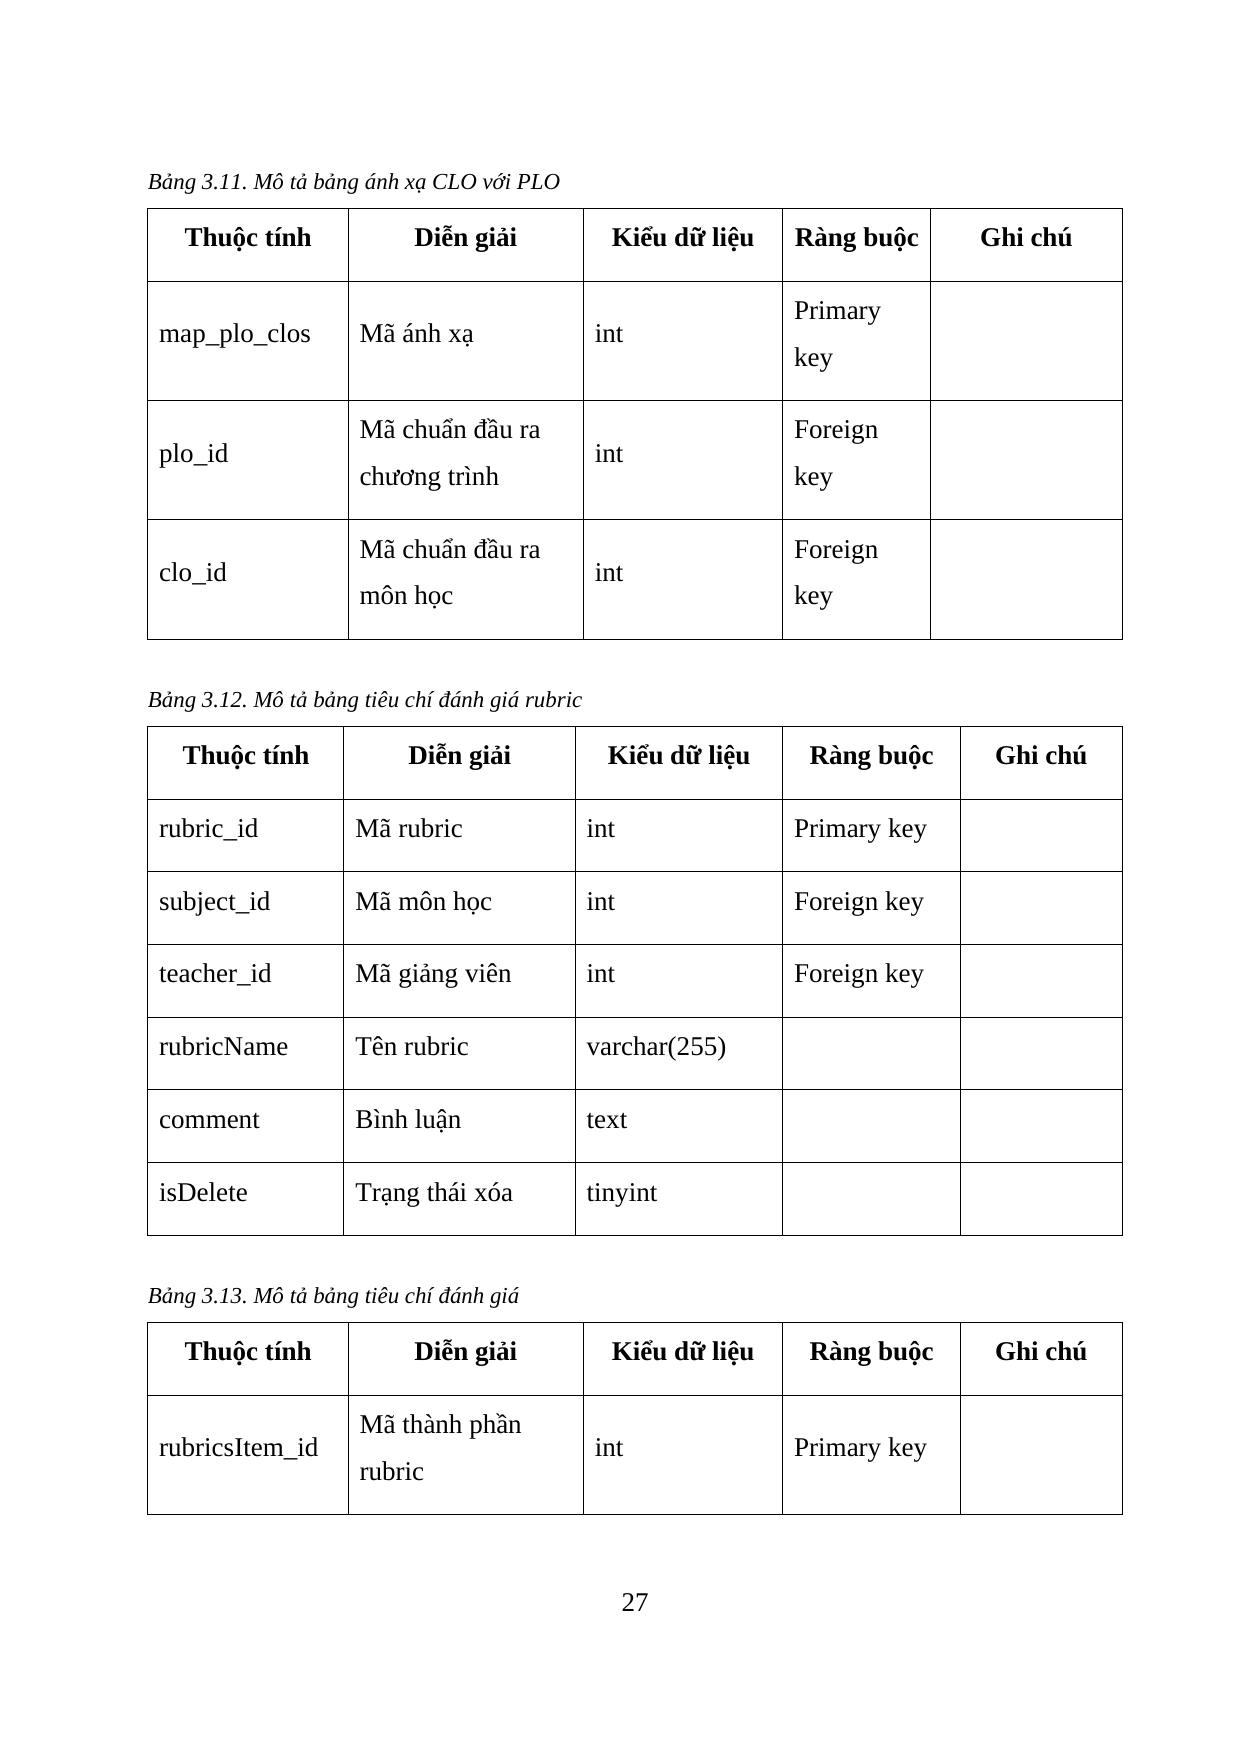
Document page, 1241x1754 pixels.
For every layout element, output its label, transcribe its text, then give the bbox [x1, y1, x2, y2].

table_header Ghi chú [931, 209, 1122, 281]
table_cell rubricName [148, 1018, 343, 1089]
table_cell [783, 1018, 960, 1089]
table_cell Primary key [783, 1396, 960, 1514]
table_cell Mã ánh xạ [349, 282, 583, 400]
table_cell int [576, 945, 782, 1017]
table_cell Primary key [783, 800, 960, 871]
table_cell [931, 401, 1122, 519]
table_header Thuộc tính [148, 727, 343, 798]
table_cell int [576, 800, 782, 871]
table_cell [961, 800, 1122, 871]
table_header Diễn giải [344, 727, 575, 798]
table_header Ràng buộc [783, 209, 930, 281]
table_cell clo_id [148, 520, 348, 639]
table_header Diễn giải [349, 209, 583, 281]
table_cell int [584, 401, 782, 519]
table_header Ghi chú [961, 727, 1122, 798]
table_cell rubricsItem_id [148, 1396, 348, 1514]
table_header Ràng buộc [783, 727, 960, 798]
table_cell Foreign key [783, 945, 960, 1017]
table_cell Bình luận [344, 1090, 575, 1162]
table_cell subject_id [148, 872, 343, 944]
table_cell Mã giảng viên [344, 945, 575, 1017]
table_cell [961, 1090, 1122, 1162]
table_cell [961, 945, 1122, 1017]
table_cell plo_id [148, 401, 348, 519]
table_cell map_plo_clos [148, 282, 348, 400]
table_cell int [584, 282, 782, 400]
table_cell Mã chuẩn đầu ra chương trình [349, 401, 583, 519]
table_cell [783, 1090, 960, 1162]
table_cell text [576, 1090, 782, 1162]
table_header Ràng buộc [783, 1323, 960, 1395]
table_cell Foreign key [783, 872, 960, 944]
table_cell Mã rubric [344, 800, 575, 871]
table_header Ghi chú [961, 1323, 1122, 1395]
table_cell [961, 1018, 1122, 1089]
table_cell [961, 1163, 1122, 1235]
table_cell [961, 872, 1122, 944]
table_header Kiểu dữ liệu [584, 1323, 782, 1395]
table_cell [961, 1396, 1122, 1514]
table_cell Mã chuẩn đầu ra môn học [349, 520, 583, 639]
table_header Kiểu dữ liệu [584, 209, 782, 281]
table_cell Tên rubric [344, 1018, 575, 1089]
table_cell comment [148, 1090, 343, 1162]
table_cell Mã môn học [344, 872, 575, 944]
table_cell teacher_id [148, 945, 343, 1017]
table_cell [931, 520, 1122, 639]
table_header Thuộc tính [148, 209, 348, 281]
table_cell [931, 282, 1122, 400]
table_cell int [584, 520, 782, 639]
table_cell [783, 1163, 960, 1235]
table_cell Foreign key [783, 520, 930, 639]
table_header Thuộc tính [148, 1323, 348, 1395]
table_cell rubric_id [148, 800, 343, 871]
table_cell int [584, 1396, 782, 1514]
table_cell Trạng thái xóa [344, 1163, 575, 1235]
table_cell varchar(255) [576, 1018, 782, 1089]
table_cell isDelete [148, 1163, 343, 1235]
text Bảng 3.11. Mô tả bảng ánh xạ CLO với PLO [148, 168, 1122, 195]
table_cell int [576, 872, 782, 944]
table_header Diễn giải [349, 1323, 583, 1395]
table_cell tinyint [576, 1163, 782, 1235]
table_header Kiểu dữ liệu [576, 727, 782, 798]
table_cell Primary key [783, 282, 930, 400]
table_cell Mã thành phần rubric [349, 1396, 583, 1514]
table_cell Foreign key [783, 401, 930, 519]
